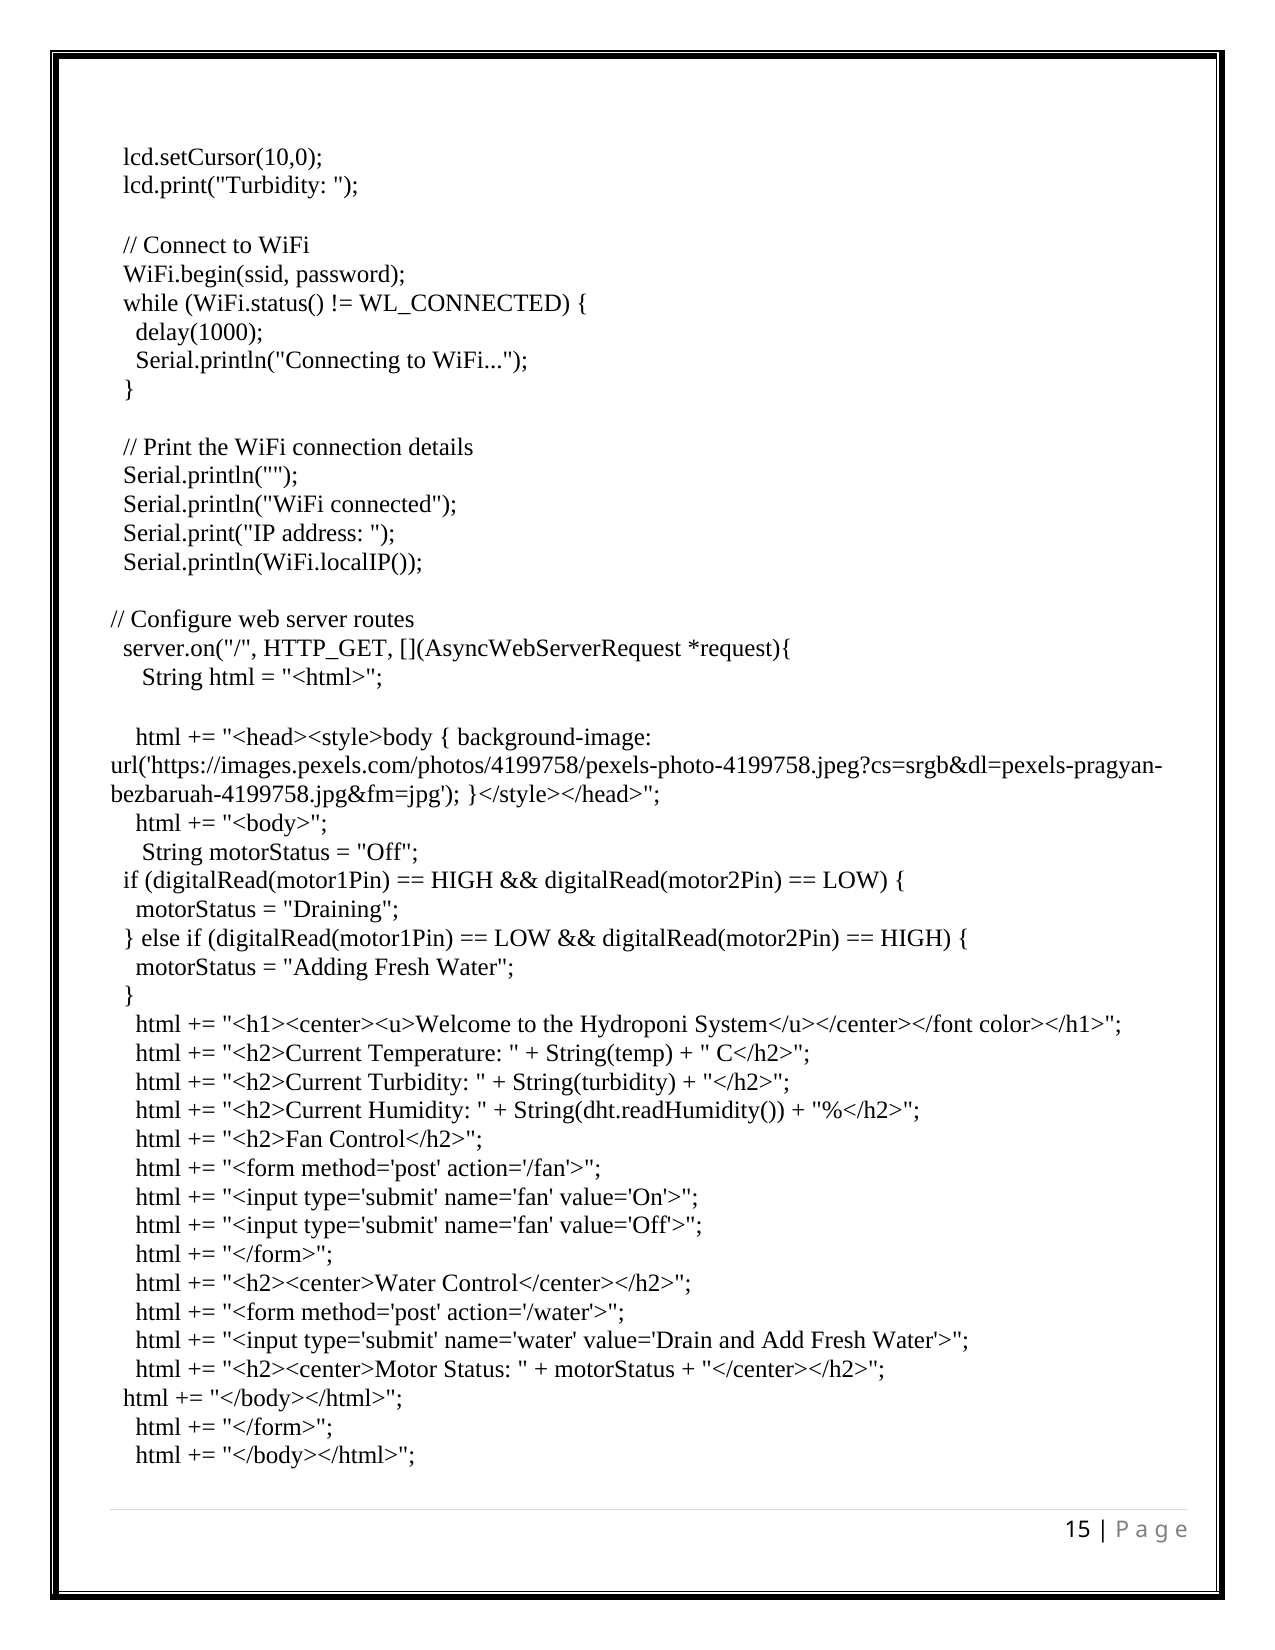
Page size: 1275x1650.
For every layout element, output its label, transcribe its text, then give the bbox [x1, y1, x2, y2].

text lcd.setCursor(10,0); [110, 142, 1187, 170]
text } else if (digitalRead(motor1Pin) == LOW && digitalRead(motor2Pin) == HIGH) { [110, 923, 1187, 952]
text html += "<head><style>body { background-image: url('https://images.pexels.com/photos/4199758/pexels-photo-4199758.jpeg?cs=srgb&dl=pexels-pragyan-bezbaruah-4199758.jpg&fm=jpg'); }</style></head>"; [110, 722, 1187, 808]
text html += "</form>"; [110, 1239, 1187, 1268]
text } [110, 374, 1187, 403]
text server.on("/", HTTP_GET, [](AsyncWebServerRequest *request){ [110, 633, 1187, 662]
text Serial.print("IP address: "); [110, 518, 1187, 547]
text String motorStatus = "Off"; [110, 837, 1187, 865]
text Serial.println("WiFi connected"); [110, 489, 1187, 518]
text } [110, 980, 1187, 1009]
text motorStatus = "Draining"; [110, 894, 1187, 923]
text html += "<input type='submit' name='fan' value='Off'>"; [110, 1210, 1187, 1239]
text html += "<input type='submit' name='fan' value='On'>"; [110, 1182, 1187, 1210]
text Serial.println("Connecting to WiFi..."); [110, 345, 1187, 374]
text Serial.println(WiFi.localIP()); [110, 547, 1187, 575]
text String html = "<html>"; [110, 662, 1187, 690]
text html += "<h2>Fan Control</h2>"; [110, 1124, 1187, 1153]
text Serial.println(""); [110, 460, 1187, 489]
text WiFi.begin(ssid, password); [110, 259, 1187, 288]
text html += "</form>"; [110, 1412, 1187, 1440]
text html += "<form method='post' action='/water'>"; [110, 1297, 1187, 1325]
text if (digitalRead(motor1Pin) == HIGH && digitalRead(motor2Pin) == LOW) { [110, 865, 1187, 894]
text lcd.print("Turbidity: "); [110, 170, 1187, 199]
text // Configure web server routes [110, 604, 1187, 633]
text html += "<h2>Current Temperature: " + String(temp) + " C</h2>"; [110, 1038, 1187, 1067]
text html += "</body></html>"; [110, 1383, 1187, 1412]
text // Connect to WiFi [110, 230, 1187, 259]
text delay(1000); [110, 317, 1187, 345]
text html += "<h2>Current Humidity: " + String(dht.readHumidity()) + "%</h2>"; [110, 1095, 1187, 1124]
text html += "<input type='submit' name='water' value='Drain and Add Fresh Water'>"; [110, 1325, 1187, 1354]
text html += "<h1><center><u>Welcome to the Hydroponi System</u></center></font color></h1>"; [110, 1009, 1187, 1038]
text while (WiFi.status() != WL_CONNECTED) { [110, 288, 1187, 317]
text html += "<body>"; [110, 808, 1187, 837]
text html += "<h2>Current Turbidity: " + String(turbidity) + "</h2>"; [110, 1067, 1187, 1095]
text // Print the WiFi connection details [110, 432, 1187, 460]
text html += "</body></html>"; [110, 1440, 1187, 1469]
text html += "<h2><center>Water Control</center></h2>"; [110, 1268, 1187, 1297]
text html += "<form method='post' action='/fan'>"; [110, 1153, 1187, 1182]
text html += "<h2><center>Motor Status: " + motorStatus + "</center></h2>"; [110, 1354, 1187, 1383]
text motorStatus = "Adding Fresh Water"; [110, 952, 1187, 980]
